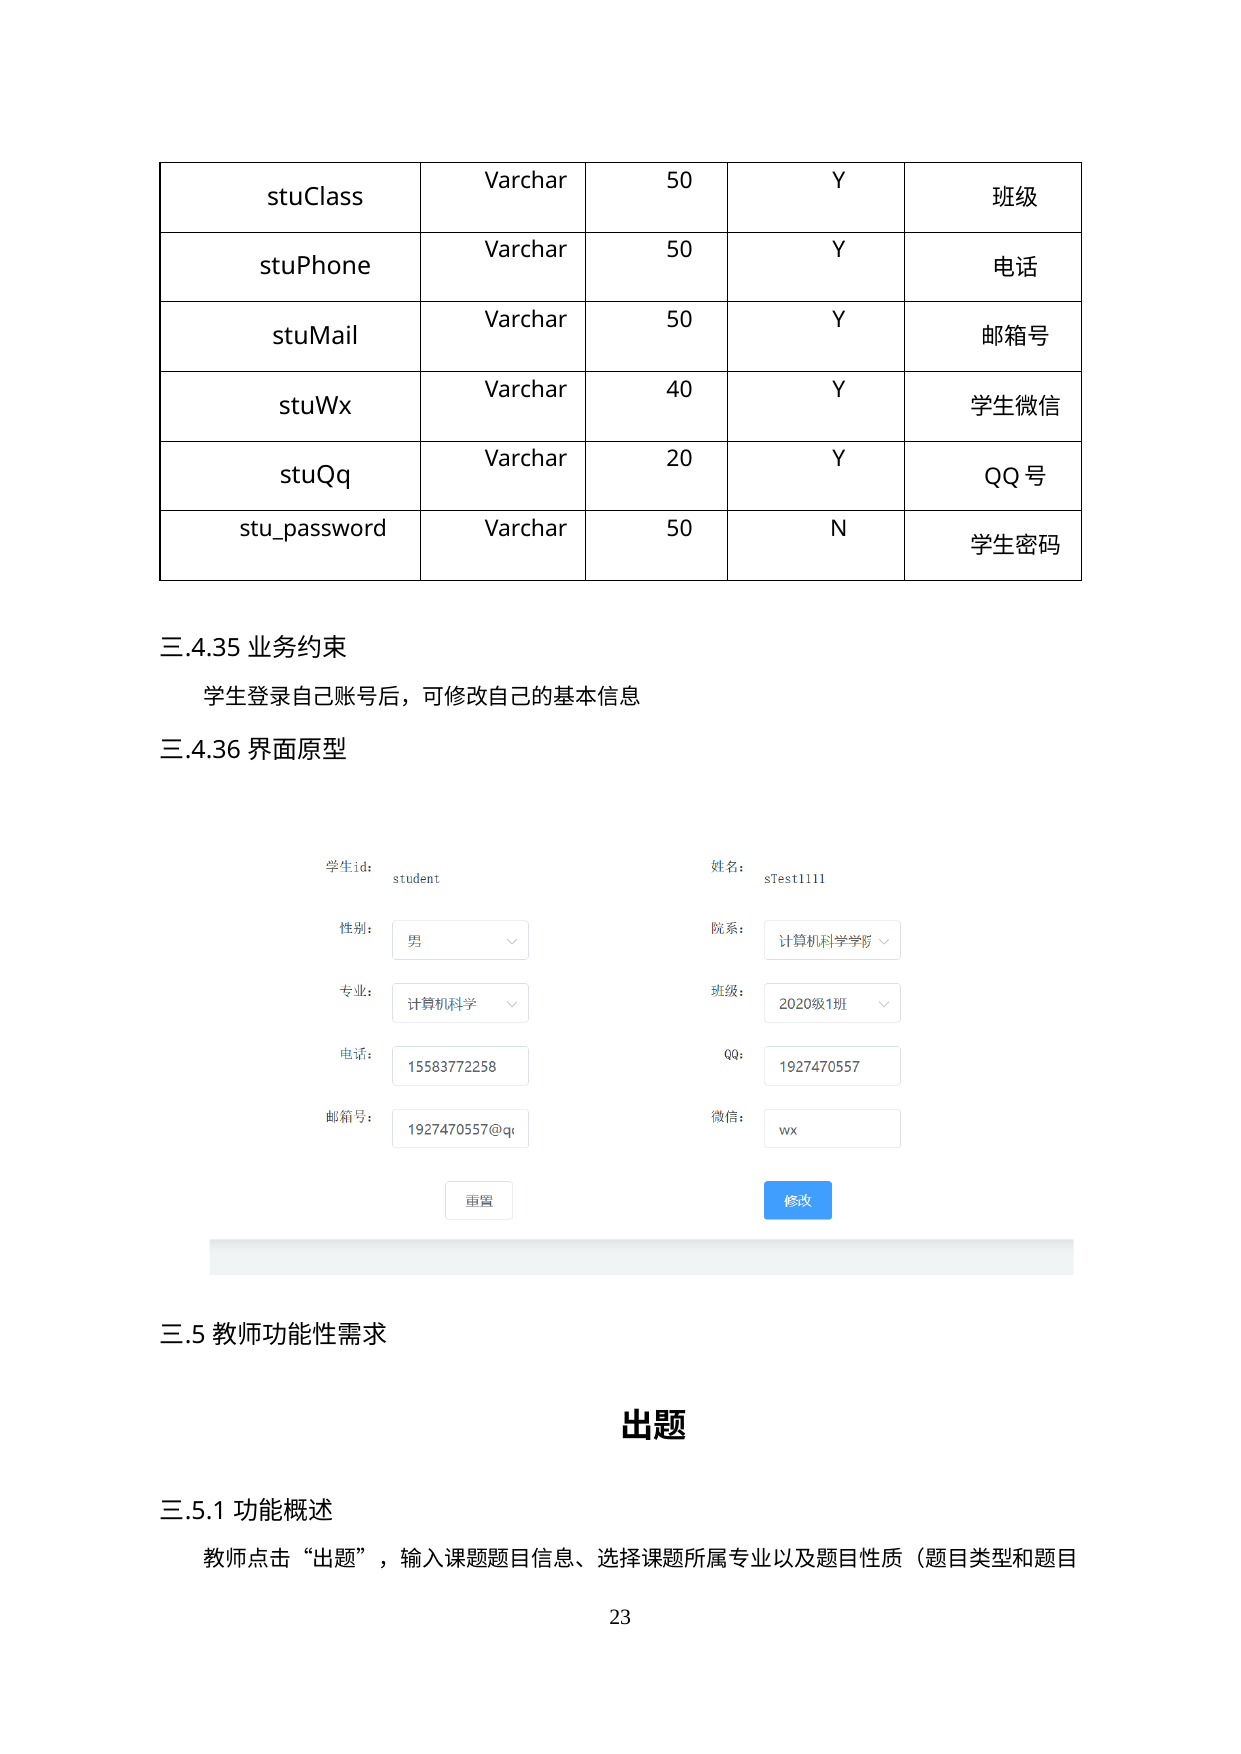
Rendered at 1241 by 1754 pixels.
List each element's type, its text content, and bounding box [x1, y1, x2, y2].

table_cell 40 [586, 372, 727, 441]
table_cell 50 [586, 302, 727, 371]
table_cell stuClass [161, 163, 420, 232]
table_cell Y [728, 302, 904, 371]
table_cell Y [728, 163, 904, 232]
table_cell 50 [586, 233, 727, 301]
table_cell Y [728, 442, 904, 510]
picture [209, 780, 1074, 1275]
table_cell stuPhone [161, 233, 420, 301]
table_cell Varchar [421, 302, 585, 371]
table_cell QQ号 [905, 442, 1081, 510]
subtitle 教师功能性需求 [159, 1300, 1081, 1365]
table_cell 学生密码 [905, 511, 1081, 580]
table_cell Varchar [421, 511, 585, 580]
subtitle 功能概述 [159, 1476, 1081, 1541]
table_cell Y [728, 233, 904, 301]
table_cell Varchar [421, 163, 585, 232]
table_cell 班级 [905, 163, 1081, 232]
table_cell stuQq [161, 442, 420, 510]
table_cell stu_password [161, 511, 420, 580]
table_cell Varchar [421, 233, 585, 301]
subtitle 出题 [159, 1390, 1081, 1455]
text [159, 1541, 1081, 1573]
table_cell stuMail [161, 302, 420, 371]
table_cell 邮箱号 [905, 302, 1081, 371]
table_cell N [728, 511, 904, 580]
table_cell Varchar [421, 442, 585, 510]
table_cell Varchar [421, 372, 585, 441]
table_cell 50 [586, 163, 727, 232]
table_cell stuWx [161, 372, 420, 441]
table_cell 50 [586, 511, 727, 580]
subtitle 界面原型 [159, 715, 1081, 780]
table_cell Y [728, 372, 904, 441]
table_cell 电话 [905, 233, 1081, 301]
table_cell 20 [586, 442, 727, 510]
subtitle 业务约束 [159, 613, 1081, 678]
text 学生登录自己账号后，可修改自己的基本信息 [159, 678, 1081, 711]
table_cell 学生微信 [905, 372, 1081, 441]
